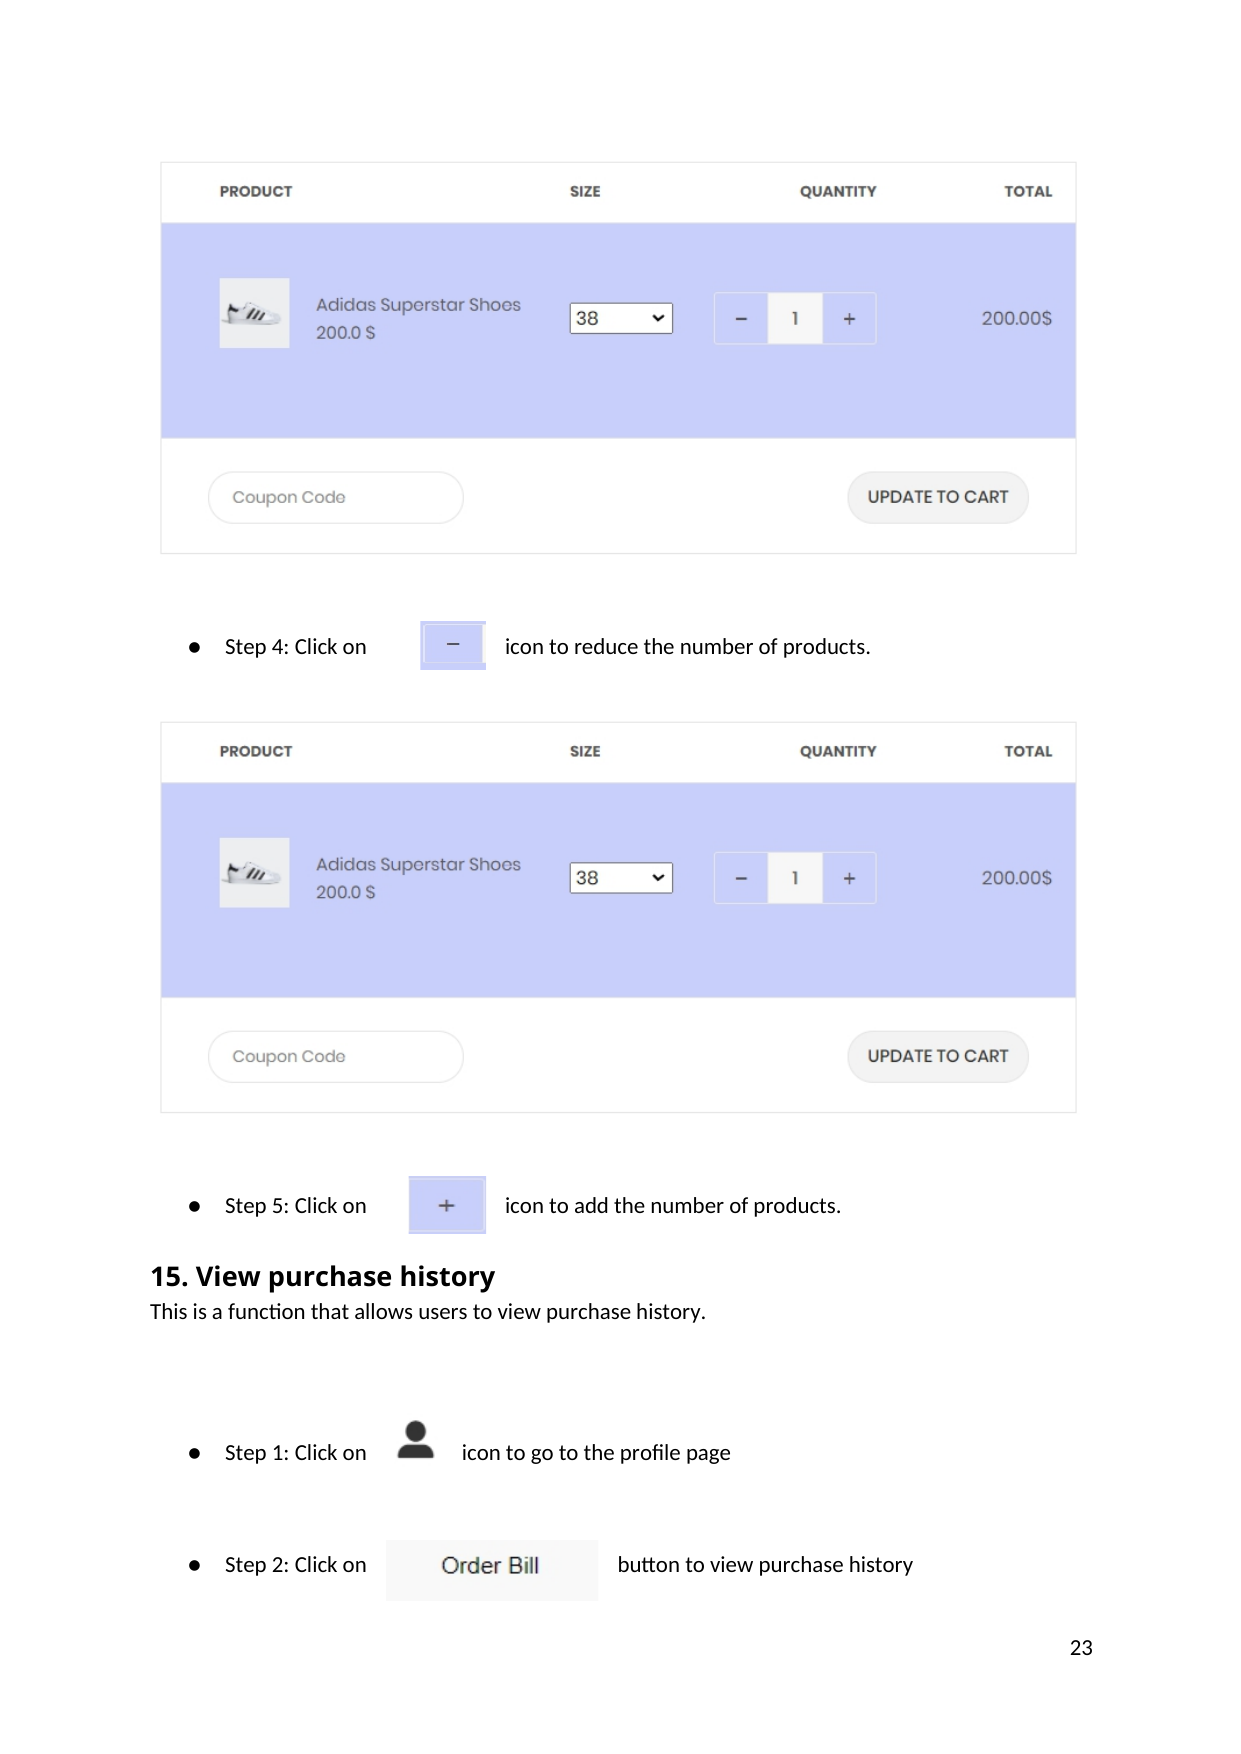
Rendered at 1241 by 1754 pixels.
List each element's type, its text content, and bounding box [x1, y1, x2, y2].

list Step 1: Click on icon to go to the profile page [443, 1438, 1093, 1466]
list Step 4: Click on icon to reduce the number of products. [486, 632, 1093, 660]
text This is a function that allows users to view purchase history. [150, 1297, 1093, 1325]
picture [408, 1176, 487, 1234]
picture [386, 1540, 599, 1601]
list Step 4: Click on icon to reduce the number of products. [187, 632, 420, 660]
list Step 5: Click on icon to add the number of products. [487, 1192, 1093, 1220]
subtitle 15. View purchase history [150, 1257, 1093, 1294]
picture [150, 150, 1093, 567]
picture [393, 1412, 443, 1474]
list Step 1: Click on icon to go to the profile page [187, 1438, 393, 1466]
list Step 2: Click on button to view purchase history [187, 1551, 386, 1579]
picture [150, 709, 1093, 1126]
list Step 2: Click on button to view purchase history [599, 1551, 1093, 1579]
list Step 5: Click on icon to add the number of products. [187, 1192, 408, 1220]
picture [420, 621, 486, 670]
